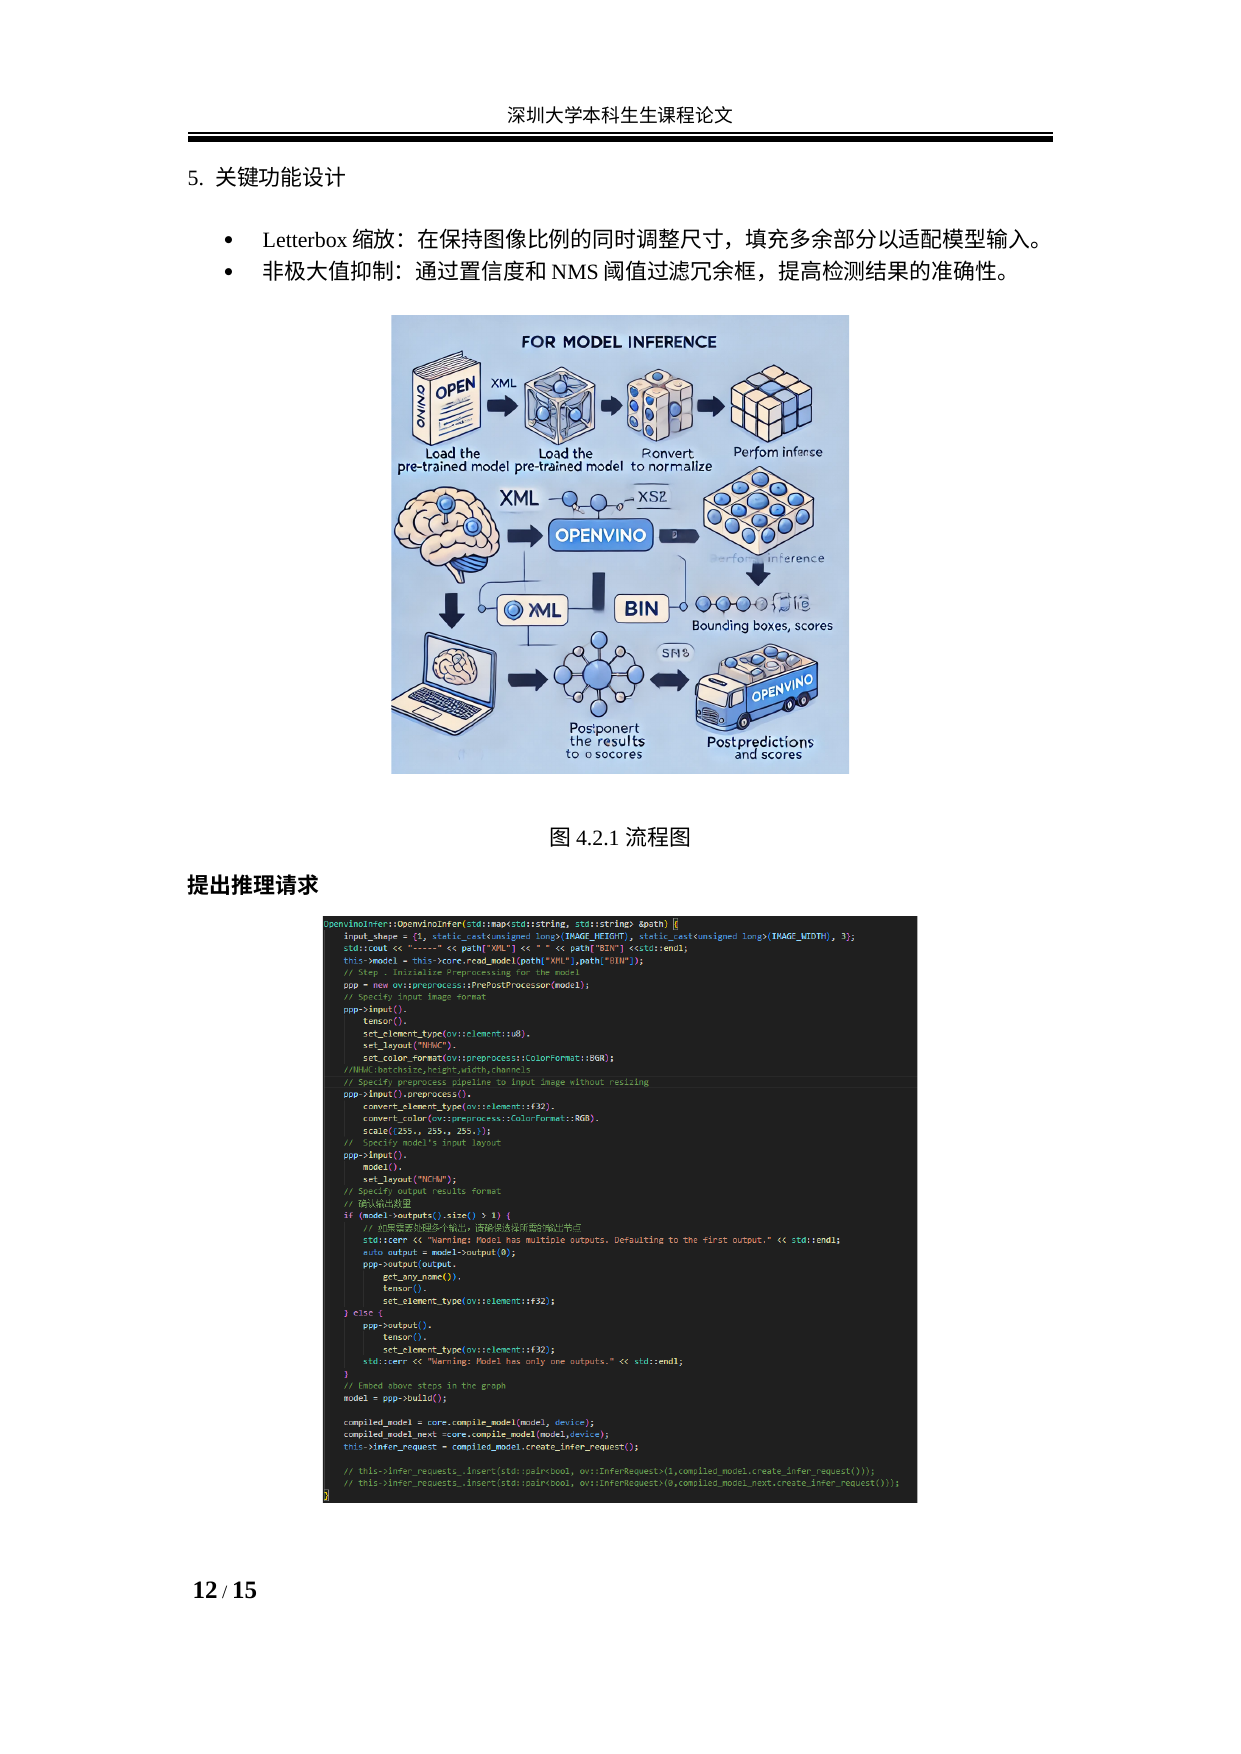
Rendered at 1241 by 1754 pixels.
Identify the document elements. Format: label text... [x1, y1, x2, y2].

picture [322, 916, 918, 1503]
text 图4.2.1 流程图 [187, 819, 1053, 852]
text 提出推理请求 [187, 868, 1053, 901]
text 5. 关键功能设计 [187, 160, 1053, 192]
list 非极大值抑制：通过置信度和NMS阈值过滤冗余框，提高检测结果的准确性。 [225, 254, 1053, 286]
list Letterbox缩放：在保持图像比例的同时调整尺寸，填充多余部分以适配模型输入。 [225, 221, 1053, 254]
picture [391, 315, 850, 774]
